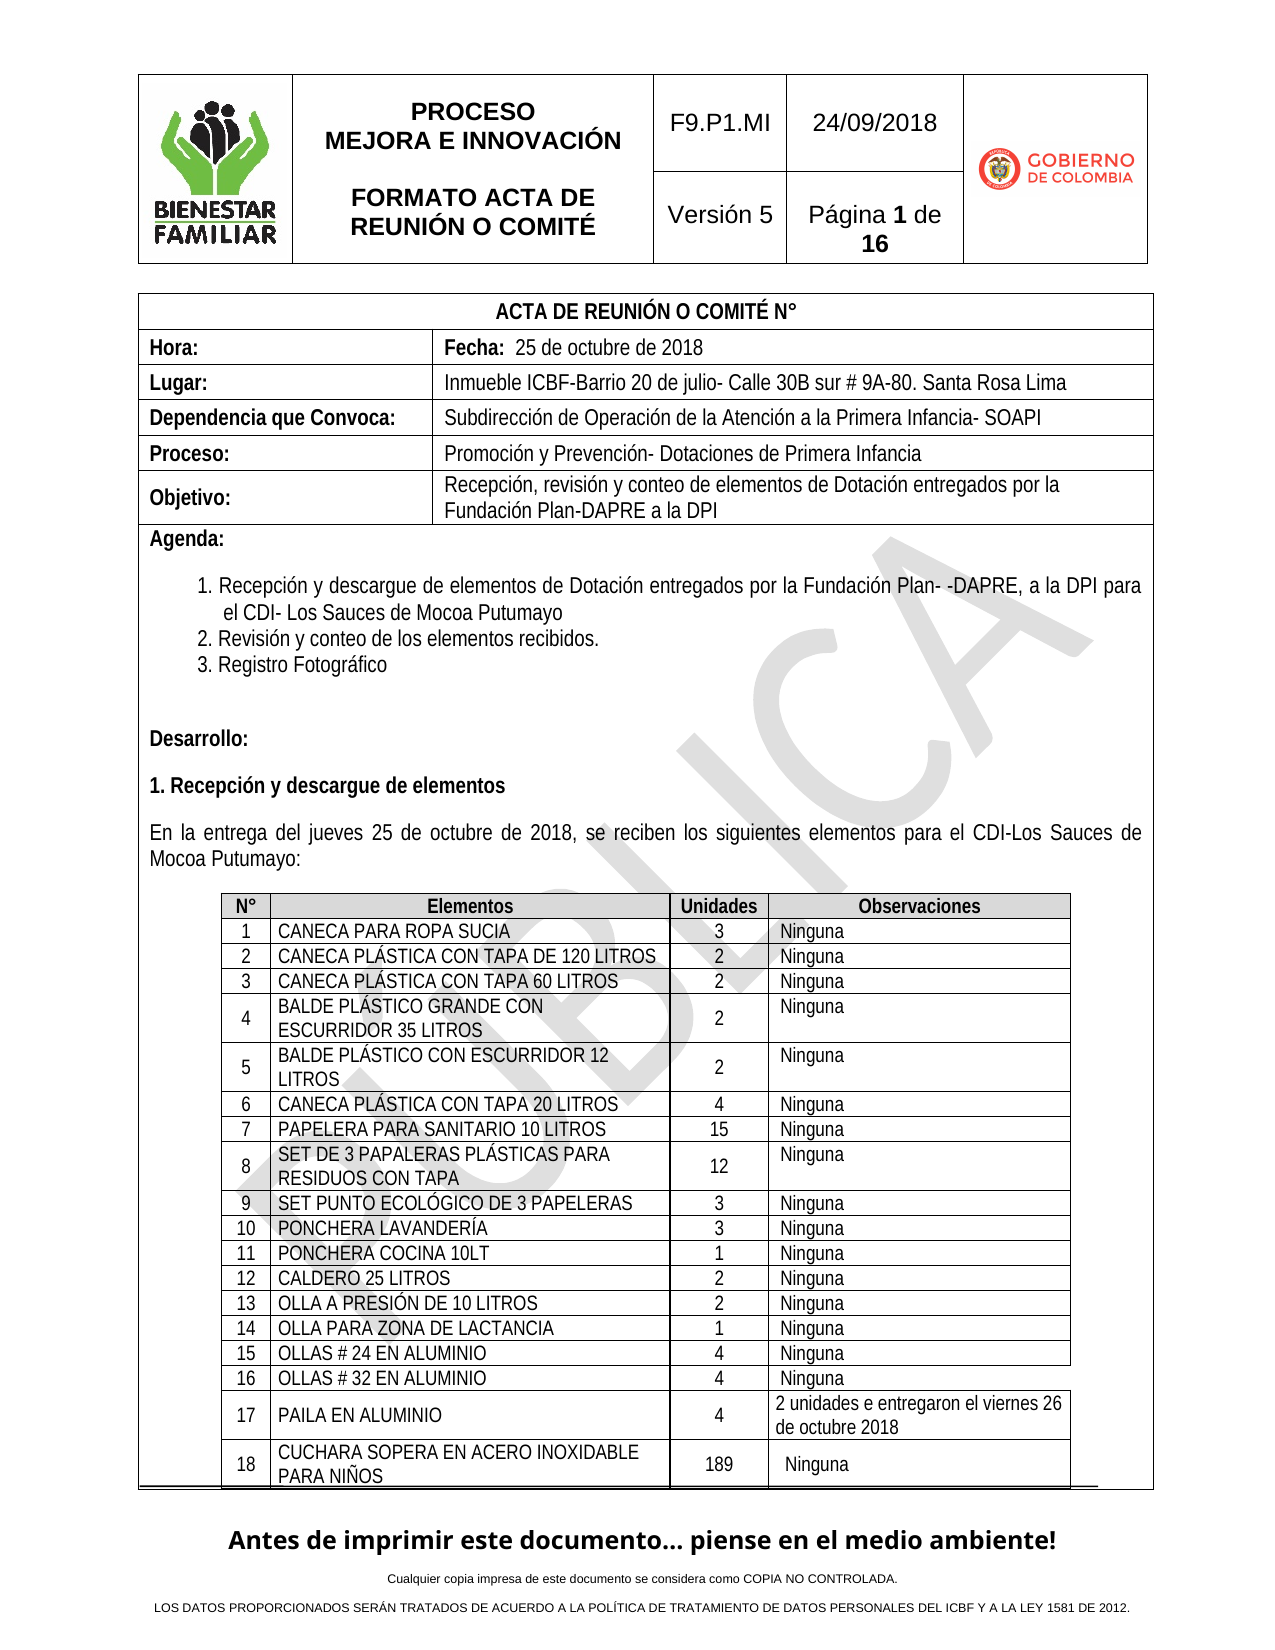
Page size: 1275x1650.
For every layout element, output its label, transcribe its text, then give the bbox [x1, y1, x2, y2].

table_header ACTA DE REUNIÓN O COMITÉ N° [139, 294, 1153, 328]
picture [970, 141, 1141, 197]
table_cell Inmueble ICBF-Barrio 20 de julio- Calle 30B sur # 9A-80. Santa Rosa Lima [433, 365, 1153, 399]
table_cell Proceso: [139, 436, 432, 470]
table_cell Objetivo: [139, 471, 432, 524]
table_cell Fecha: 25 de octubre de 2018 [433, 330, 1153, 364]
picture [142, 83, 288, 258]
table_cell Recepción, revisión y conteo de elementos de Dotación entregados por la Fundación Plan-DAPRE a la DPI [433, 471, 1153, 524]
table_cell Subdirección de Operación de la Atención a la Primera Infancia- SOAPI [433, 400, 1153, 435]
table_cell Hora: [139, 330, 432, 364]
table_cell Promoción y Prevención- Dotaciones de Primera Infancia [433, 436, 1153, 470]
table_cell Dependencia que Convoca: [139, 400, 432, 435]
table_cell Lugar: [139, 365, 432, 399]
